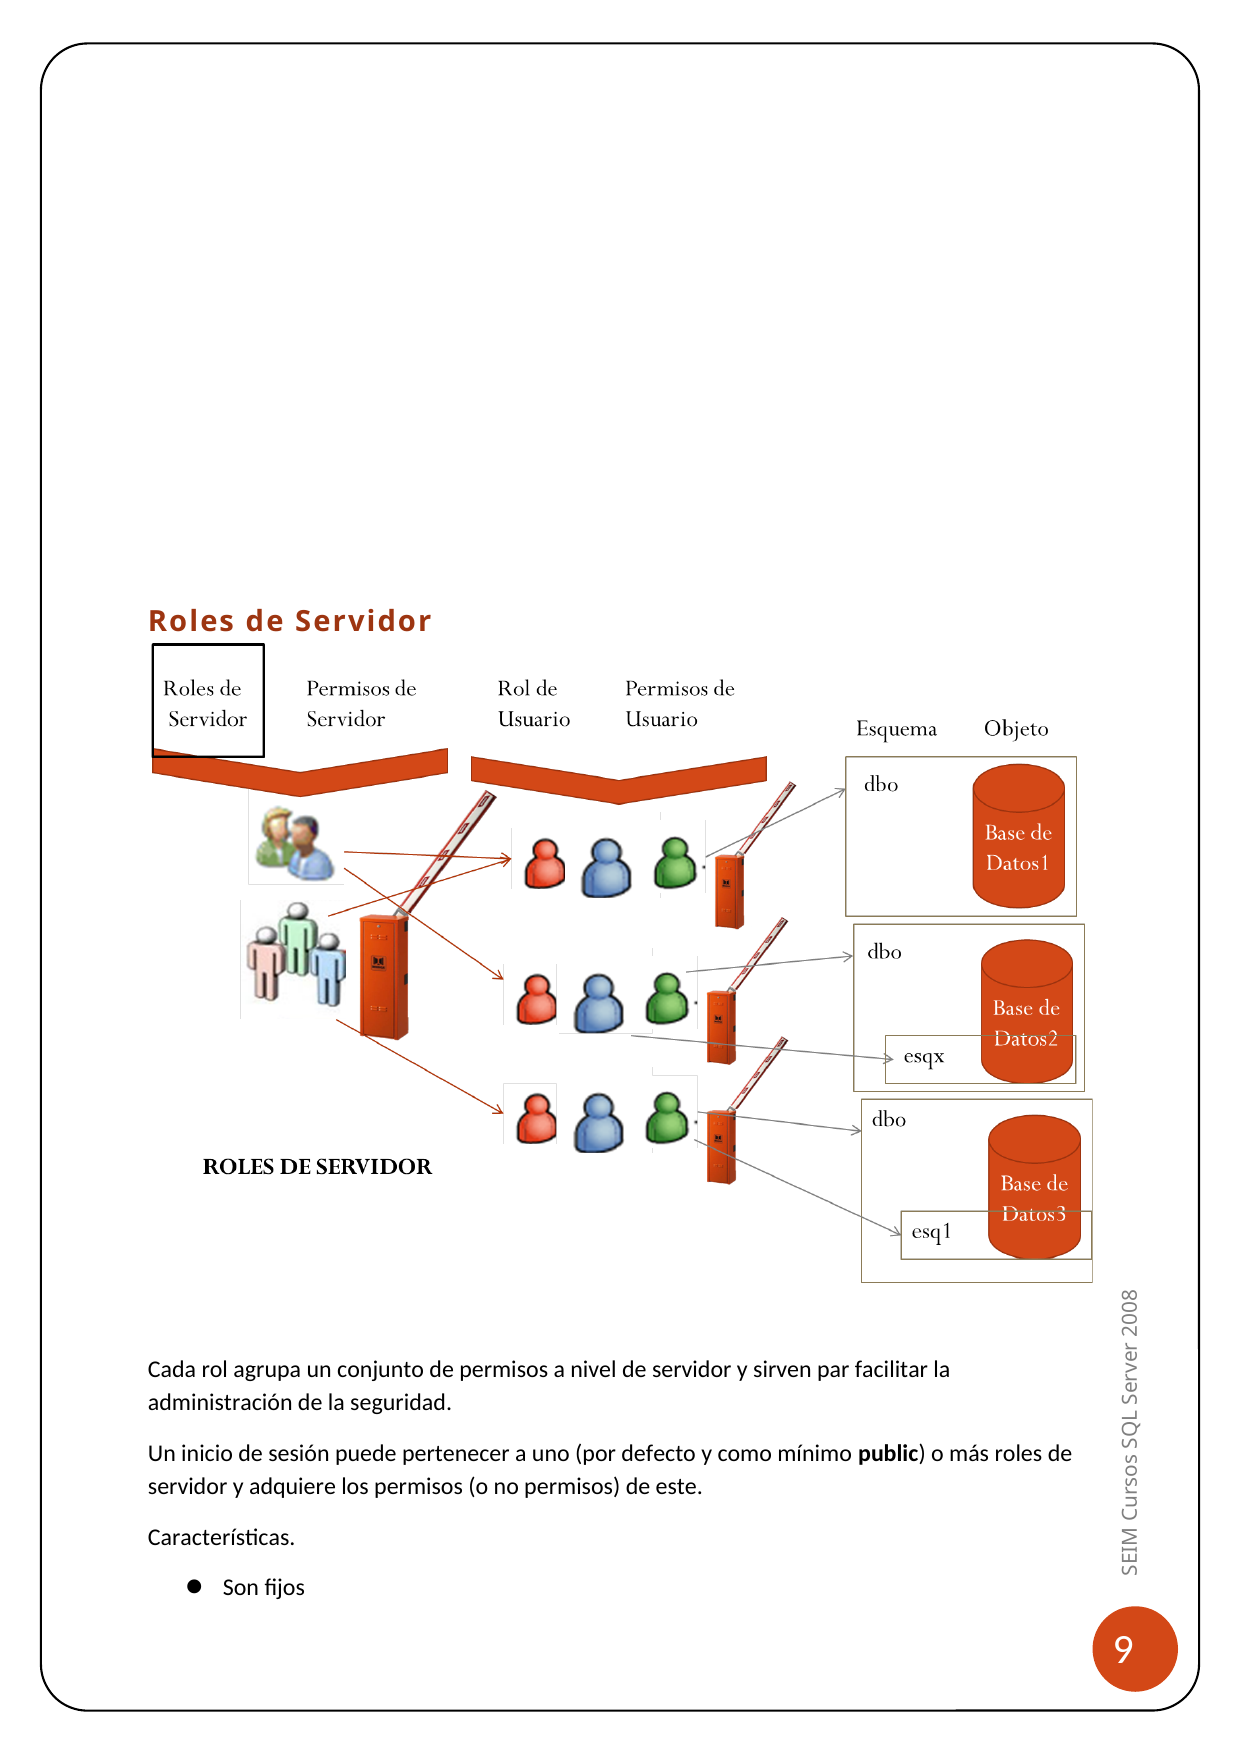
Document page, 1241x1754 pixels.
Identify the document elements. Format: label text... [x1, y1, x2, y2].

subtitle Roles de Servidor [148, 600, 1092, 639]
list Son fijos [185, 1572, 1092, 1601]
text Características. [148, 1522, 1092, 1551]
picture [147, 643, 1093, 1283]
text Cada rol agrupa un conjunto de permisos a nivel de servidor y sirven par facilitar la administración de la seguridad. [148, 1354, 1092, 1417]
text Un inicio de sesión puede pertenecer a uno (por defecto y como mínimo public) o más roles de servidor y adquiere los permisos (o no permisos) de este. [148, 1438, 1092, 1501]
